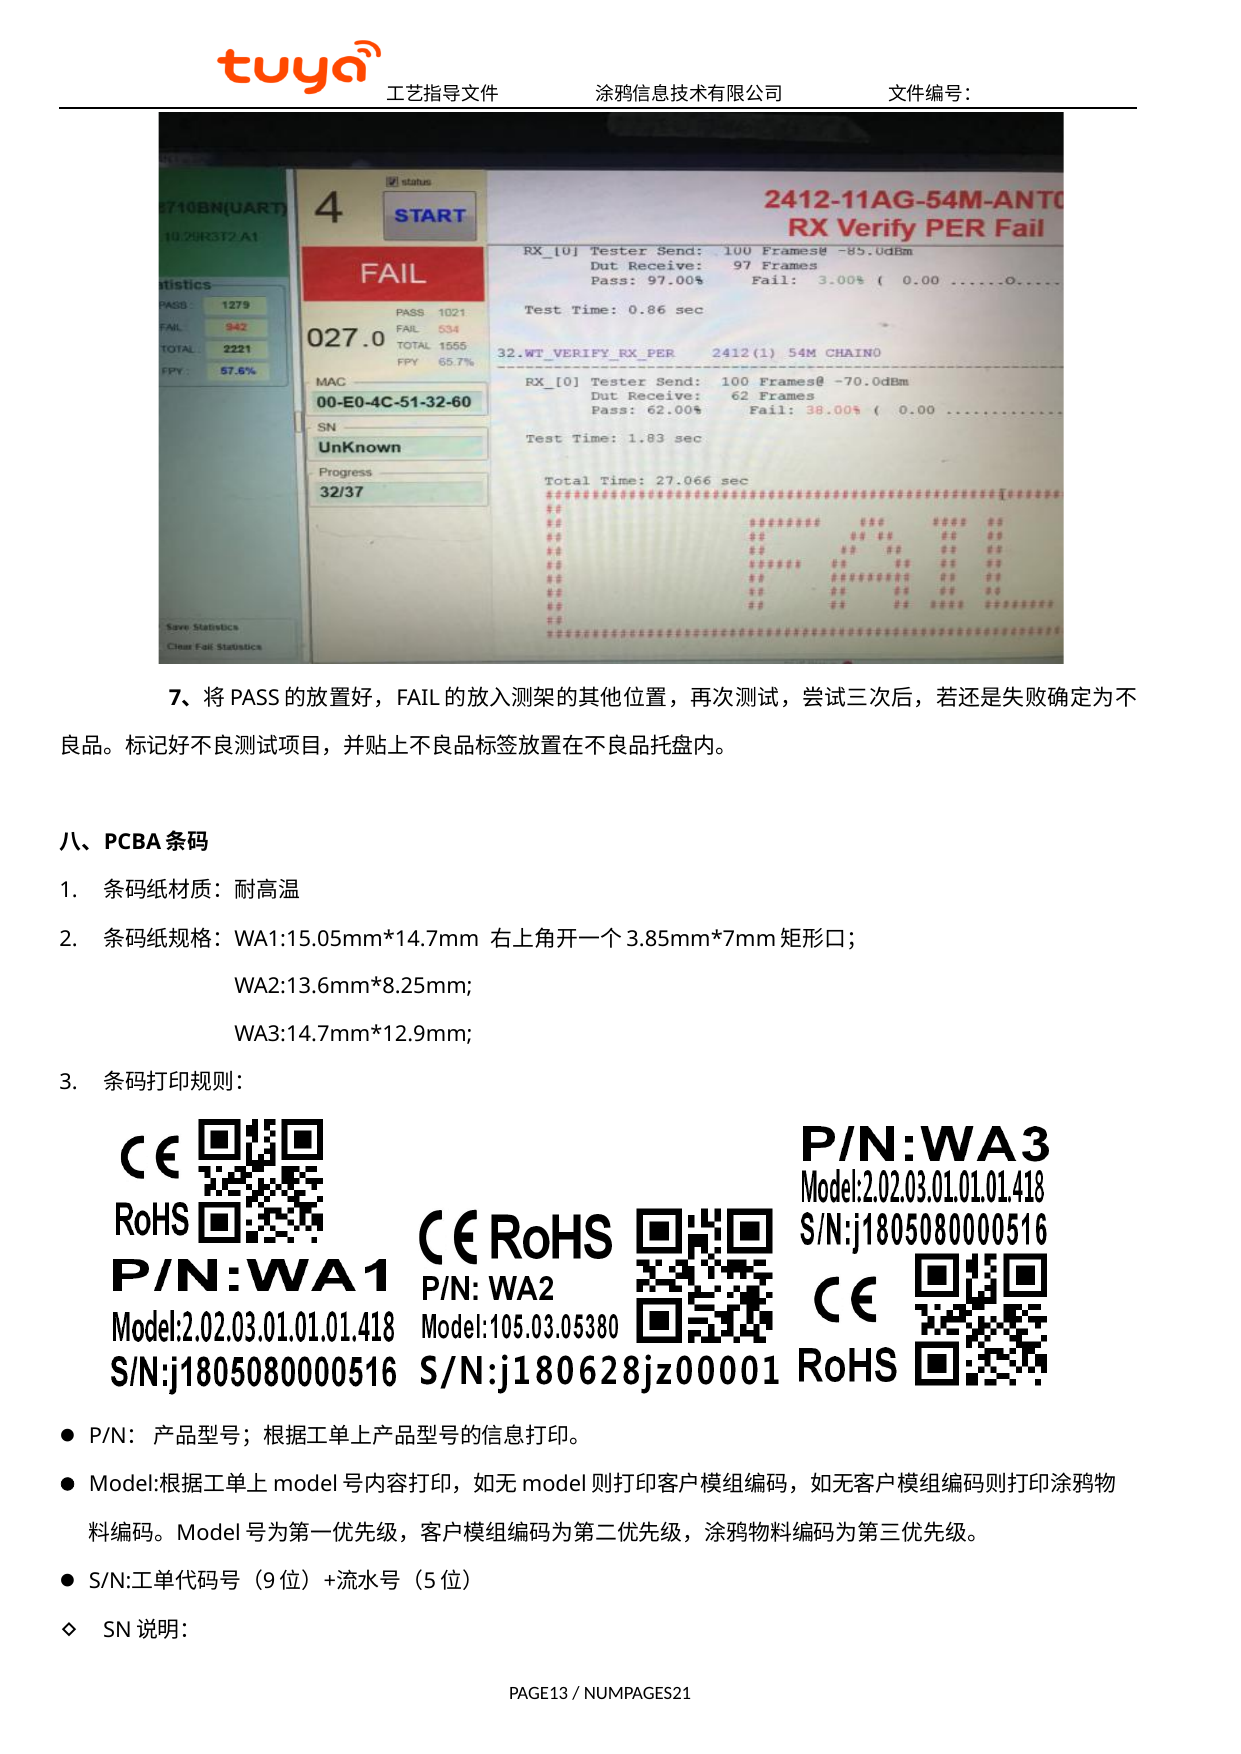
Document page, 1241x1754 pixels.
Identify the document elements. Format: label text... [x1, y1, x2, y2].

list 将PASS的放置好，FAIL的放入测架的其他位置，再次测试，尝试三次后，若还是失败确定为不良品。标记好不良测试项目，并贴上不良品标签放置在不良品托盘内。 [59, 679, 1137, 761]
list PCBA条码 [59, 824, 1137, 856]
picture [158, 112, 1064, 664]
picture [214, 29, 387, 100]
list 条码纸规格：WA1:15.05mm*14.7mm 右上角开一个3.85mm*7mm矩形口； [59, 920, 1137, 953]
list Model:根据工单上model号内容打印，如无model则打印客户模组编码，如无客户模组编码则打印涂鸦物料编码。Model号为第一优先级，客户模组编码为第二优先级，涂鸦物料编码为第三优先级。 [59, 1466, 1137, 1547]
list 条码打印规则： [59, 1063, 1137, 1096]
list WA2:13.6mm*8.25mm; [59, 969, 1137, 1001]
list SN说明： [59, 1611, 1137, 1644]
list WA3:14.7mm*12.9mm; [59, 1016, 1137, 1049]
list S/N:工单代码号（9位）+流水号（5位） [59, 1563, 1137, 1596]
list 条码纸材质：耐高温 [59, 872, 1137, 904]
list P/N： 产品型号；根据工单上产品型号的信息打印。 [59, 1418, 1137, 1450]
picture [102, 1111, 1057, 1402]
